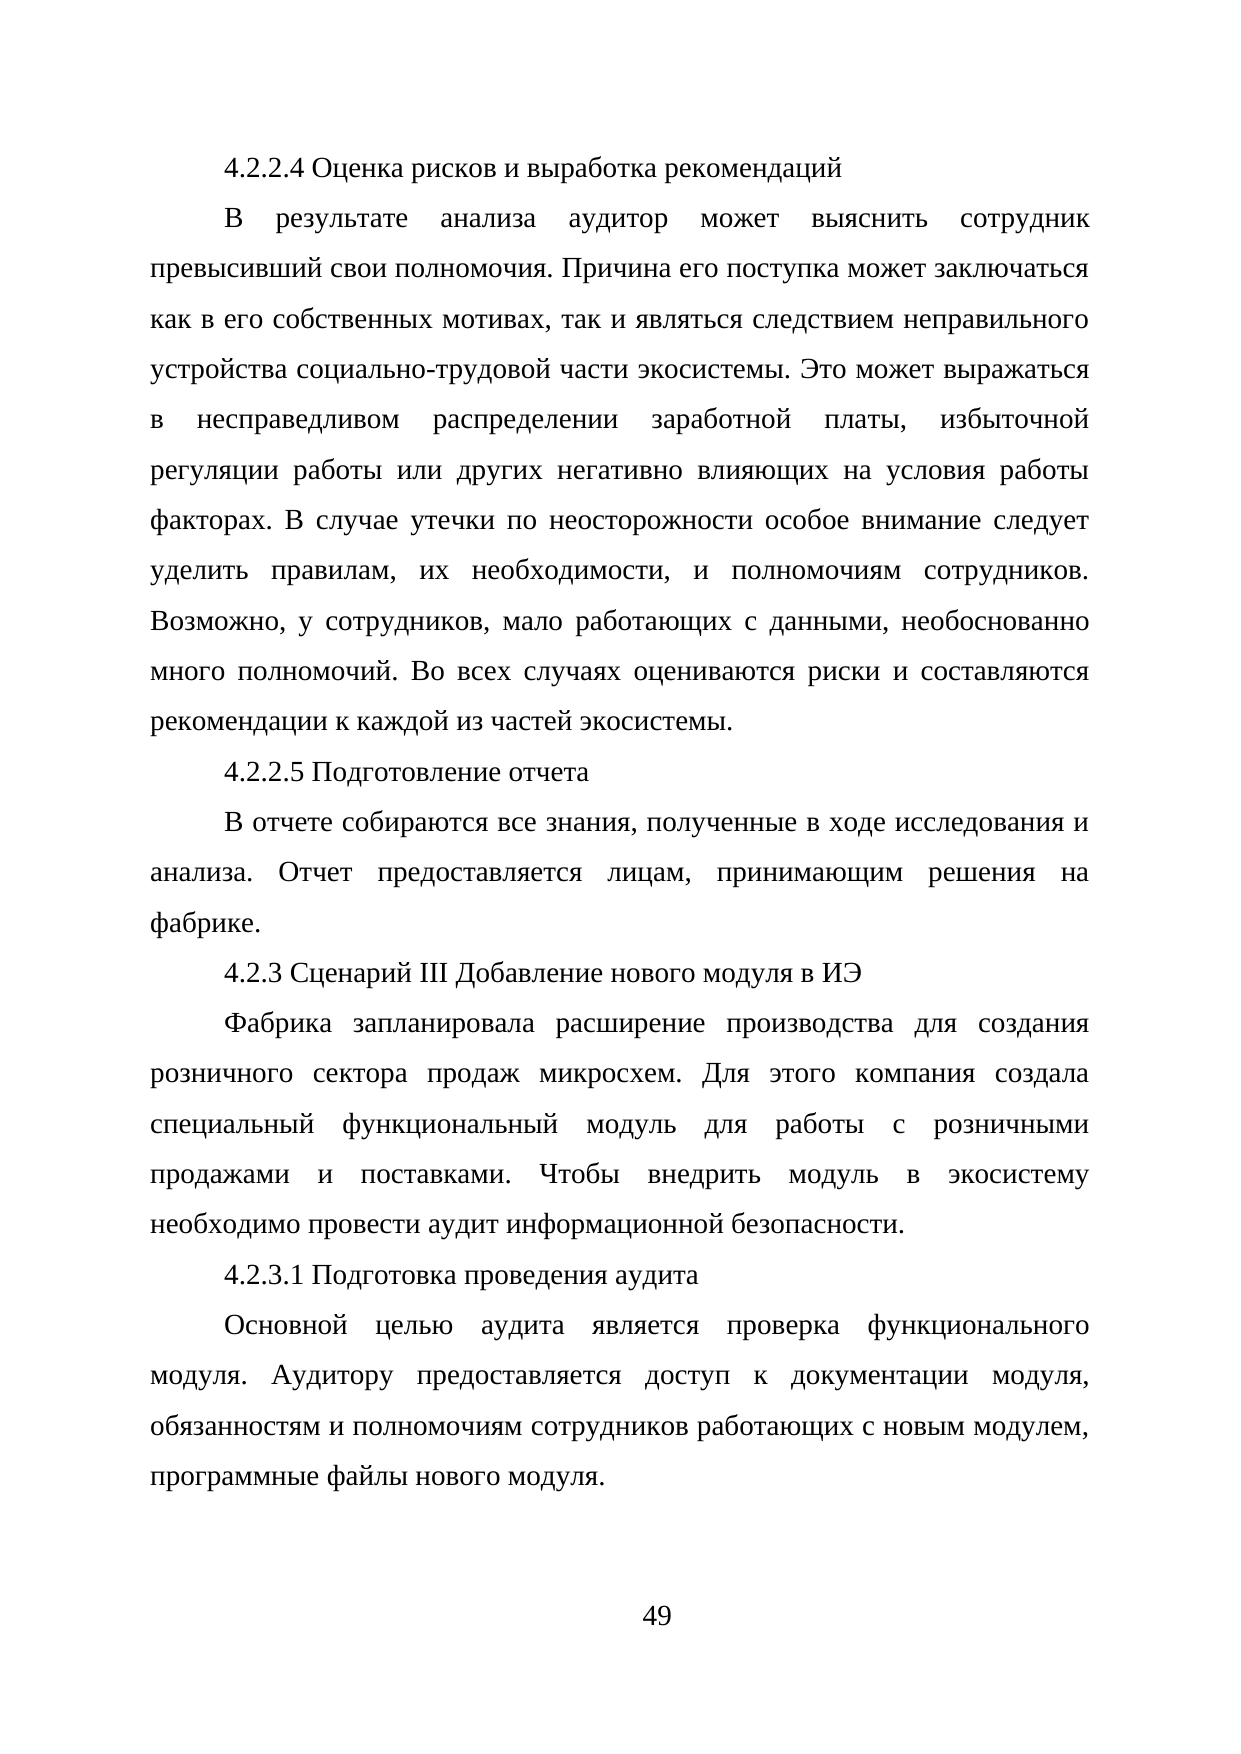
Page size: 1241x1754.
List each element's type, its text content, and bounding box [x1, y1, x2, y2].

text Подготовление отчета [150, 754, 1090, 787]
text В результате анализа аудитор может выяснить сотрудник превысивший свои полномочия. Причина его поступка может заключаться как в его собственных мотивах, так и являться следствием неправильного устройства социально-трудовой части экосистемы. Это может выражаться в несправедливом распределении заработной платы, избыточной регуляции работы или других негативно влияющих на условия работы факторах. В случае утечки по неосторожности особое внимание следует уделить правилам, их необходимости, и полномочиям сотрудников. Возможно, у сотрудников, мало работающих с данными, необоснованно много полномочий. Во всех случаях оцениваются риски и составляются рекомендации к каждой из частей экосистемы. [150, 200, 1090, 737]
text Фабрика запланировала расширение производства для создания розничного сектора продаж микросхем. Для этого компания создала специальный функциональный модуль для работы с розничными продажами и поставками. Чтобы внедрить модуль в экосистему необходимо провести аудит информационной безопасности. [150, 1005, 1090, 1240]
text Основной целью аудита является проверка функционального модуля. Аудитору предоставляется доступ к документации модуля, обязанностям и полномочиям сотрудников работающих с новым модулем, программные файлы нового модуля. [150, 1307, 1090, 1492]
text Подготовка проведения аудита [150, 1257, 1090, 1290]
text В отчете собираются все знания, полученные в ходе исследования и анализа. Отчет предоставляется лицам, принимающим решения на фабрике. [150, 804, 1090, 854]
text В отчете собираются все знания, полученные в ходе исследования и анализа. Отчет предоставляется лицам, принимающим решения на фабрике. [150, 888, 1090, 938]
text Сценарий III Добавление нового модуля в ИЭ [150, 955, 1090, 988]
text Оценка рисков и выработка рекомендаций [150, 150, 1090, 183]
